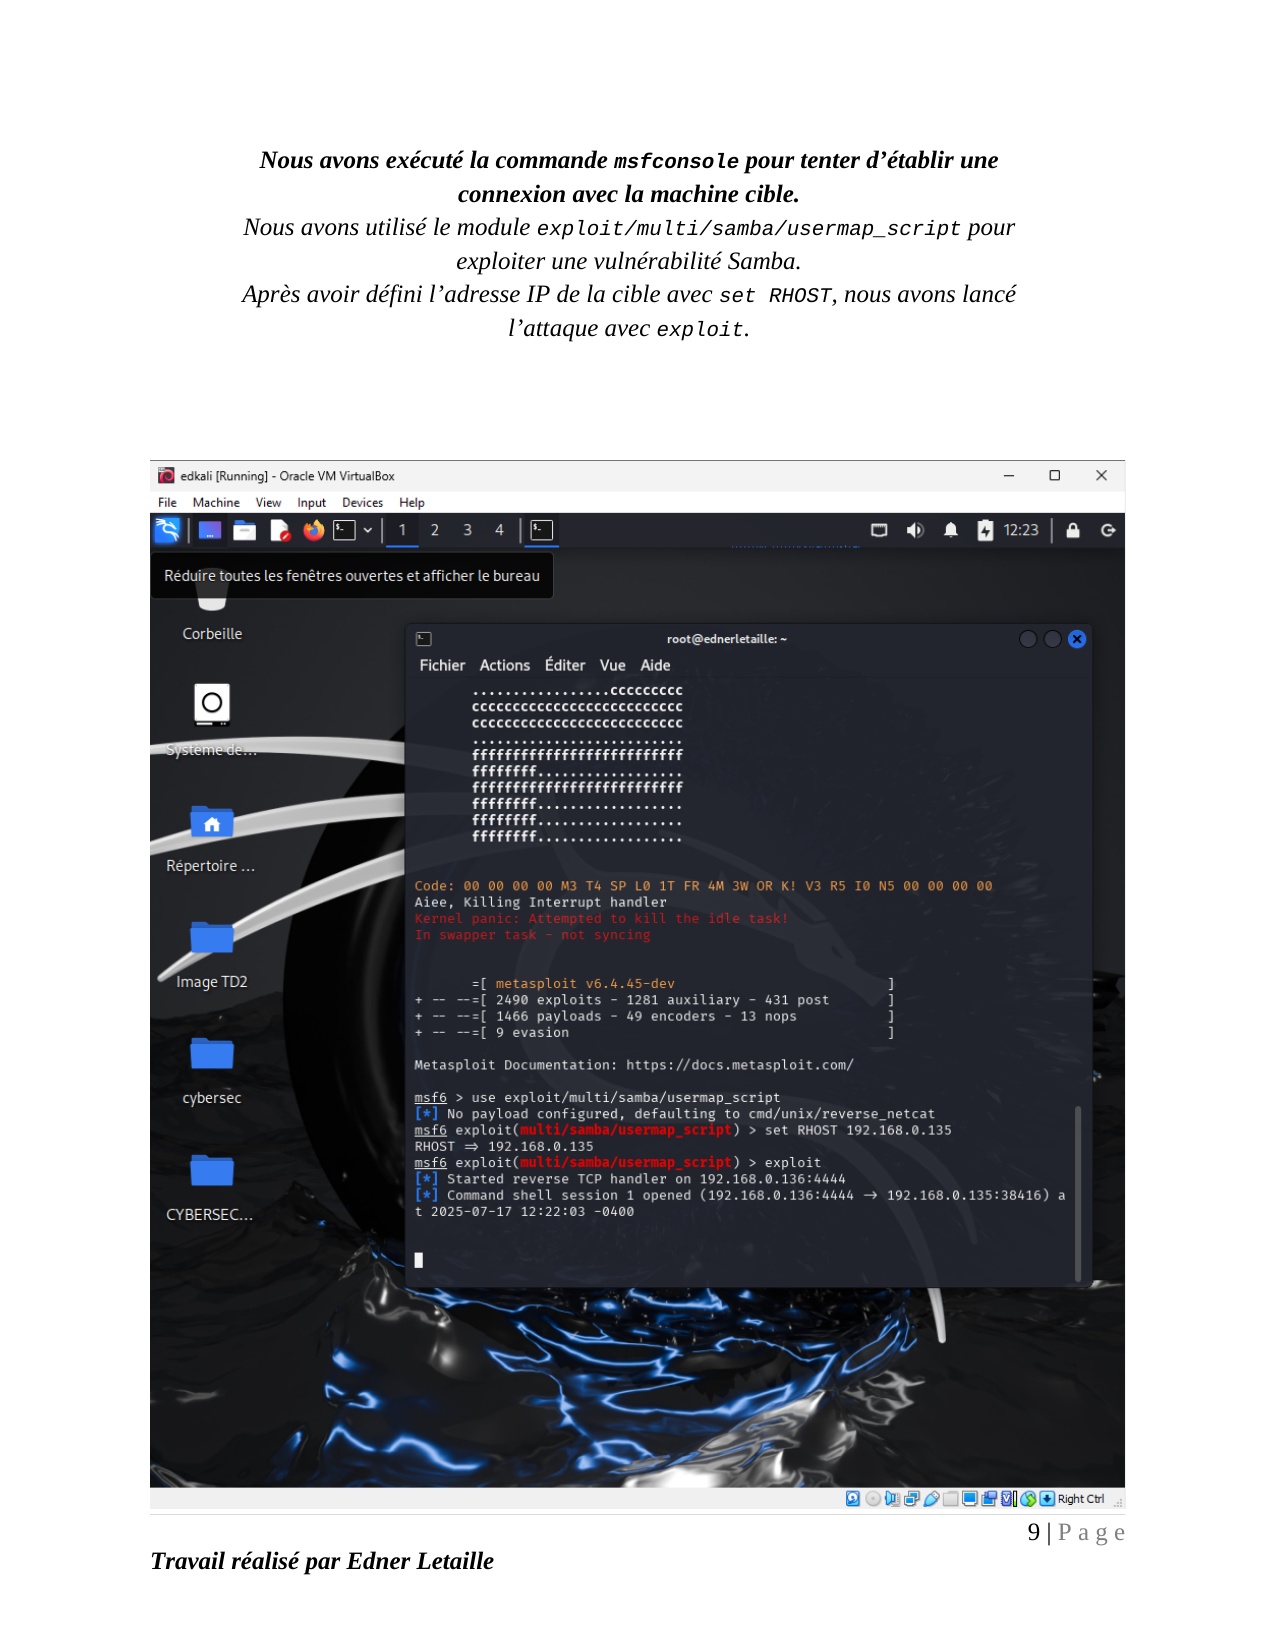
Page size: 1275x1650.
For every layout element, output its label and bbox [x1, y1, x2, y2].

picture [150, 460, 1125, 1509]
